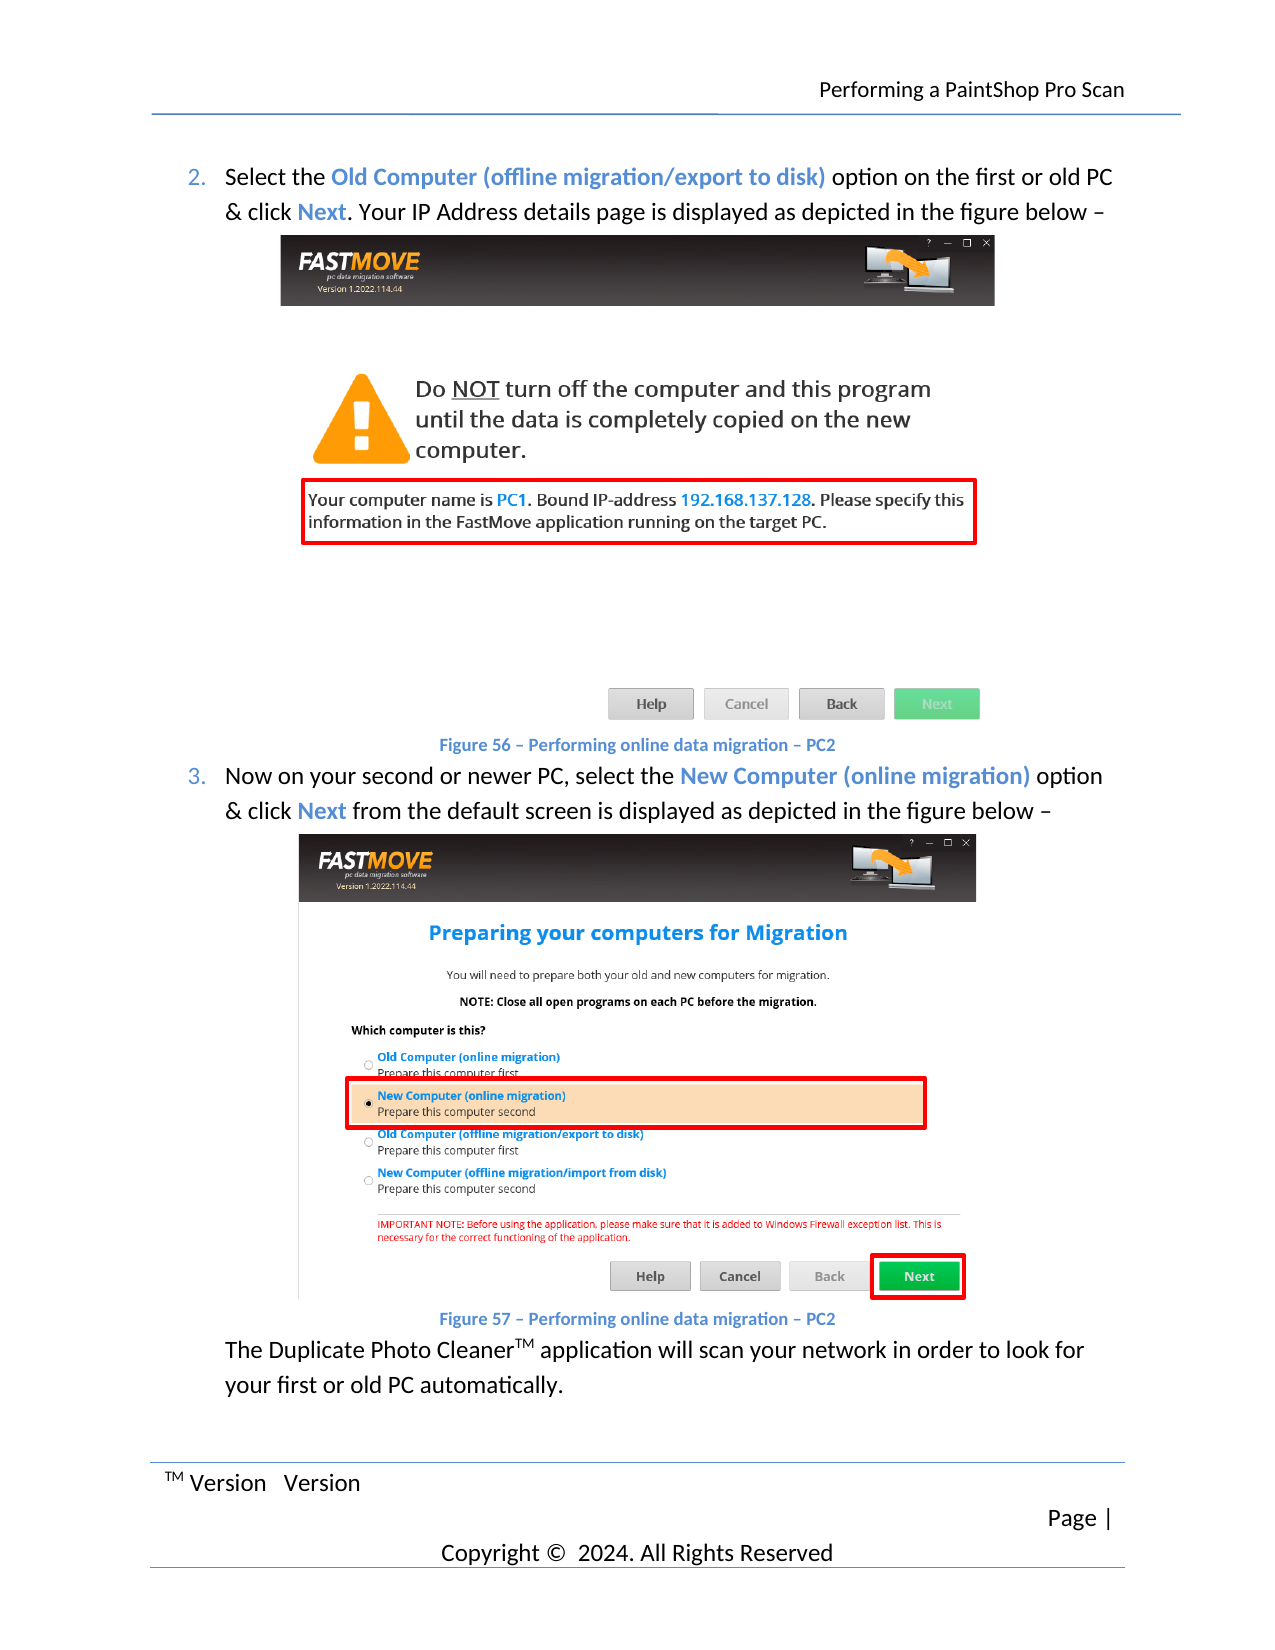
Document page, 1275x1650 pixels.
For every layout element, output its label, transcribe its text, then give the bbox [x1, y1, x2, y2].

list Now on your second or newer PC, select the New Computer (online migration) option & click Next from the default screen is displayed as depicted in the figure below – [187, 760, 1125, 826]
list Select the Old Computer (offline migration/export to disk) option on the first or old PC & click Next. Your IP Address details page is displayed as depicted in the figure below – [187, 161, 1125, 227]
text Figure 56 – Performing online data migration – PC2 [150, 733, 1125, 756]
list The Duplicate Photo CleanerTM application will scan your network in order to look for your first or old PC automatically. [225, 1334, 1125, 1399]
text Figure 57 – Performing online data migration – PC2 [150, 1307, 1125, 1330]
picture [280, 235, 995, 725]
picture [298, 834, 977, 1299]
picture [874, 1258, 962, 1295]
